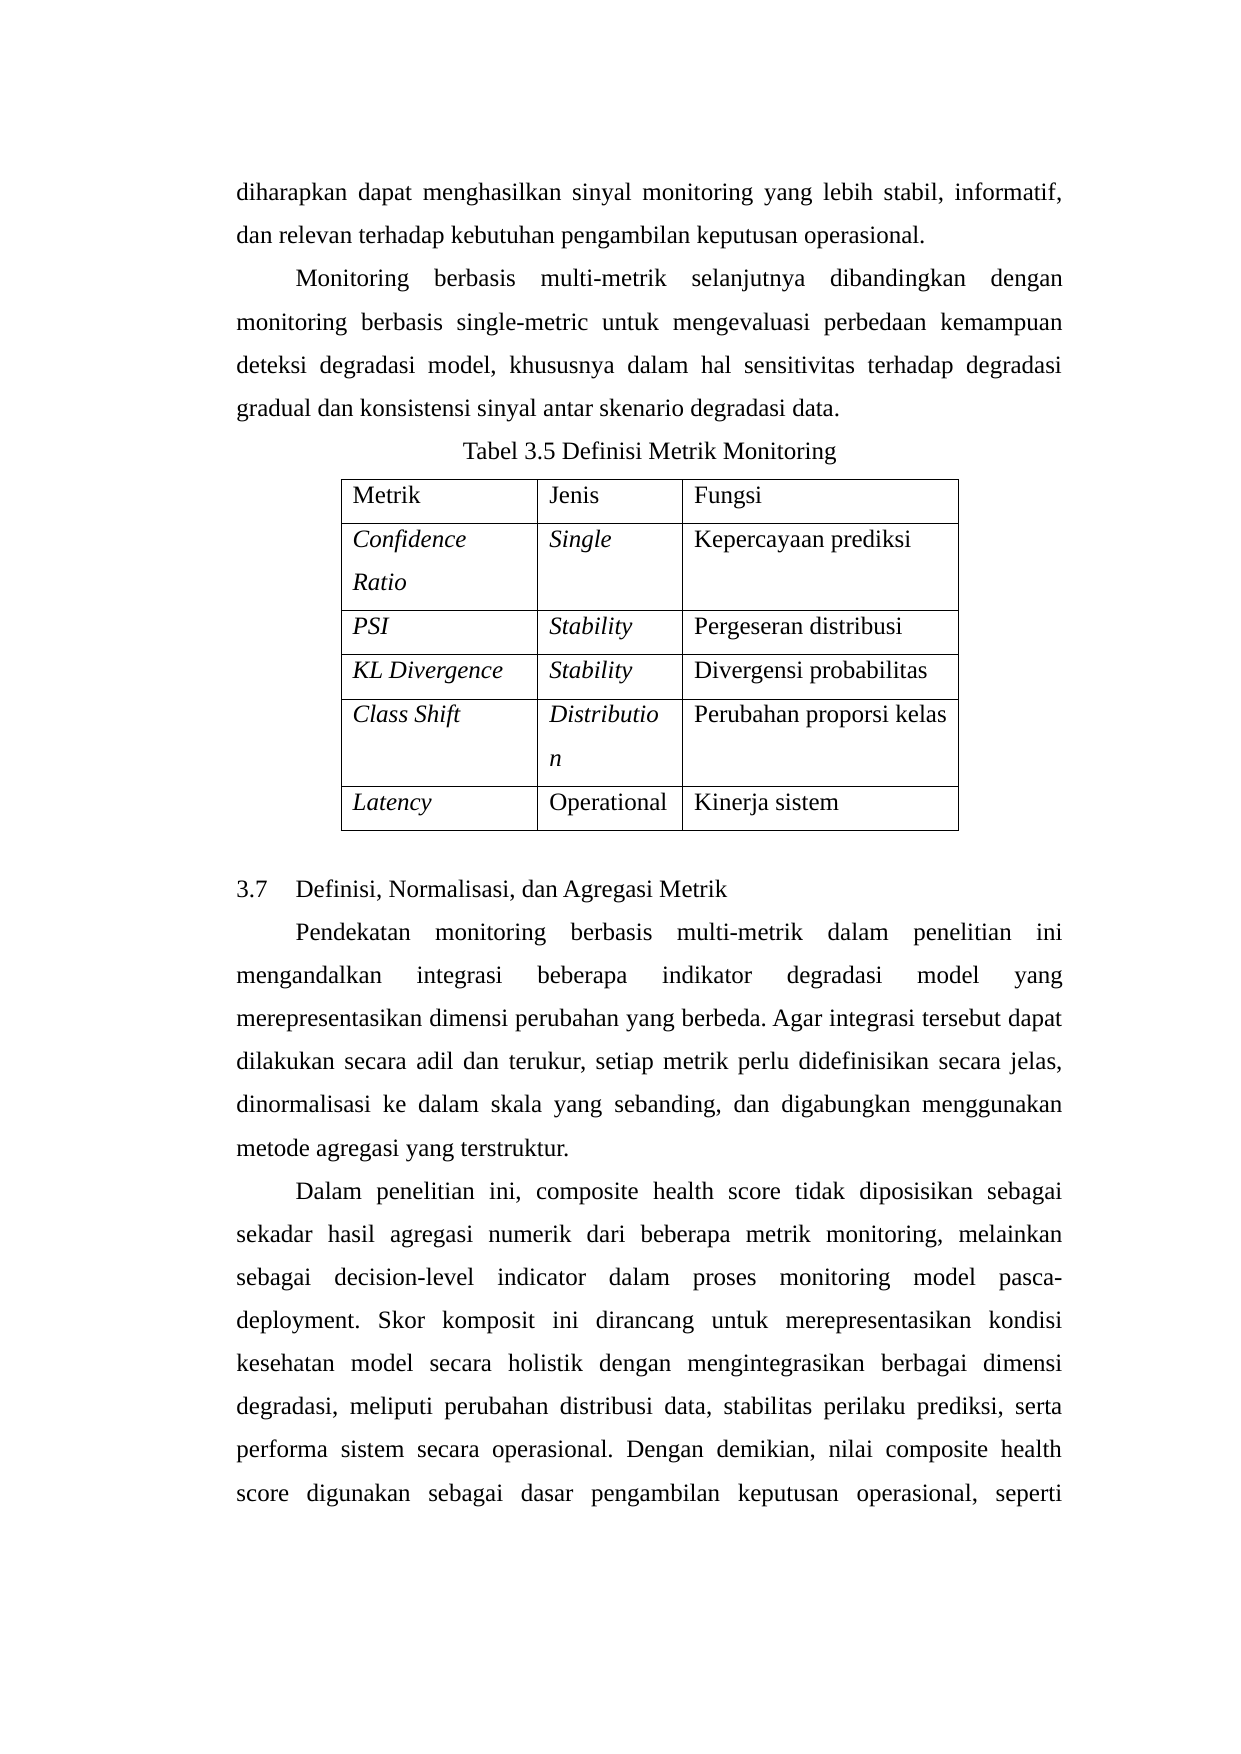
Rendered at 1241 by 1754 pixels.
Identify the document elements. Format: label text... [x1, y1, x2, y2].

table_cell Kepercayaan prediksi [683, 524, 958, 610]
table_cell Single [538, 524, 682, 610]
table_cell Latency [342, 787, 537, 830]
table_header Jenis [538, 480, 682, 523]
table_cell PSI [342, 611, 537, 654]
text Pendekatan monitoring berbasis multi-metrik dalam penelitian ini mengandalkan integrasi beberapa indikator degradasi model yang merepresentasikan dimensi perubahan yang berbeda. Agar integrasi tersebut dapat dilakukan secara adil dan terukur, setiap metrik perlu didefinisikan secara jelas, dinormalisasi ke dalam skala yang sebanding, dan digabungkan menggunakan metode agregasi yang terstruktur. [236, 917, 1063, 1161]
table_cell Divergensi probabilitas [683, 655, 958, 698]
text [236, 1176, 1063, 1506]
table_cell Operational [538, 787, 682, 830]
table_header Fungsi [683, 480, 958, 523]
text Tabel 3.5 Definisi Metrik Monitoring [236, 436, 1063, 465]
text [236, 177, 1063, 249]
table_cell Distribution [538, 700, 682, 786]
table_cell Class Shift [342, 700, 537, 786]
table_header Metrik [342, 480, 537, 523]
table_cell Confidence Ratio [342, 524, 537, 610]
table_cell Kinerja sistem [683, 787, 958, 830]
table_cell Stability [538, 655, 682, 698]
table_cell Pergeseran distribusi [683, 611, 958, 654]
table_cell Perubahan proporsi kelas [683, 700, 958, 786]
table_cell Stability [538, 611, 682, 654]
subtitle 3.7 Definisi, Normalisasi, dan Agregasi Metrik [236, 874, 1063, 903]
table_cell KL Divergence [342, 655, 537, 698]
text Monitoring berbasis multi-metrik selanjutnya dibandingkan dengan monitoring berbasis single-metric untuk mengevaluasi perbedaan kemampuan deteksi degradasi model, khususnya dalam hal sensitivitas terhadap degradasi gradual dan konsistensi sinyal antar skenario degradasi data. [236, 263, 1063, 422]
